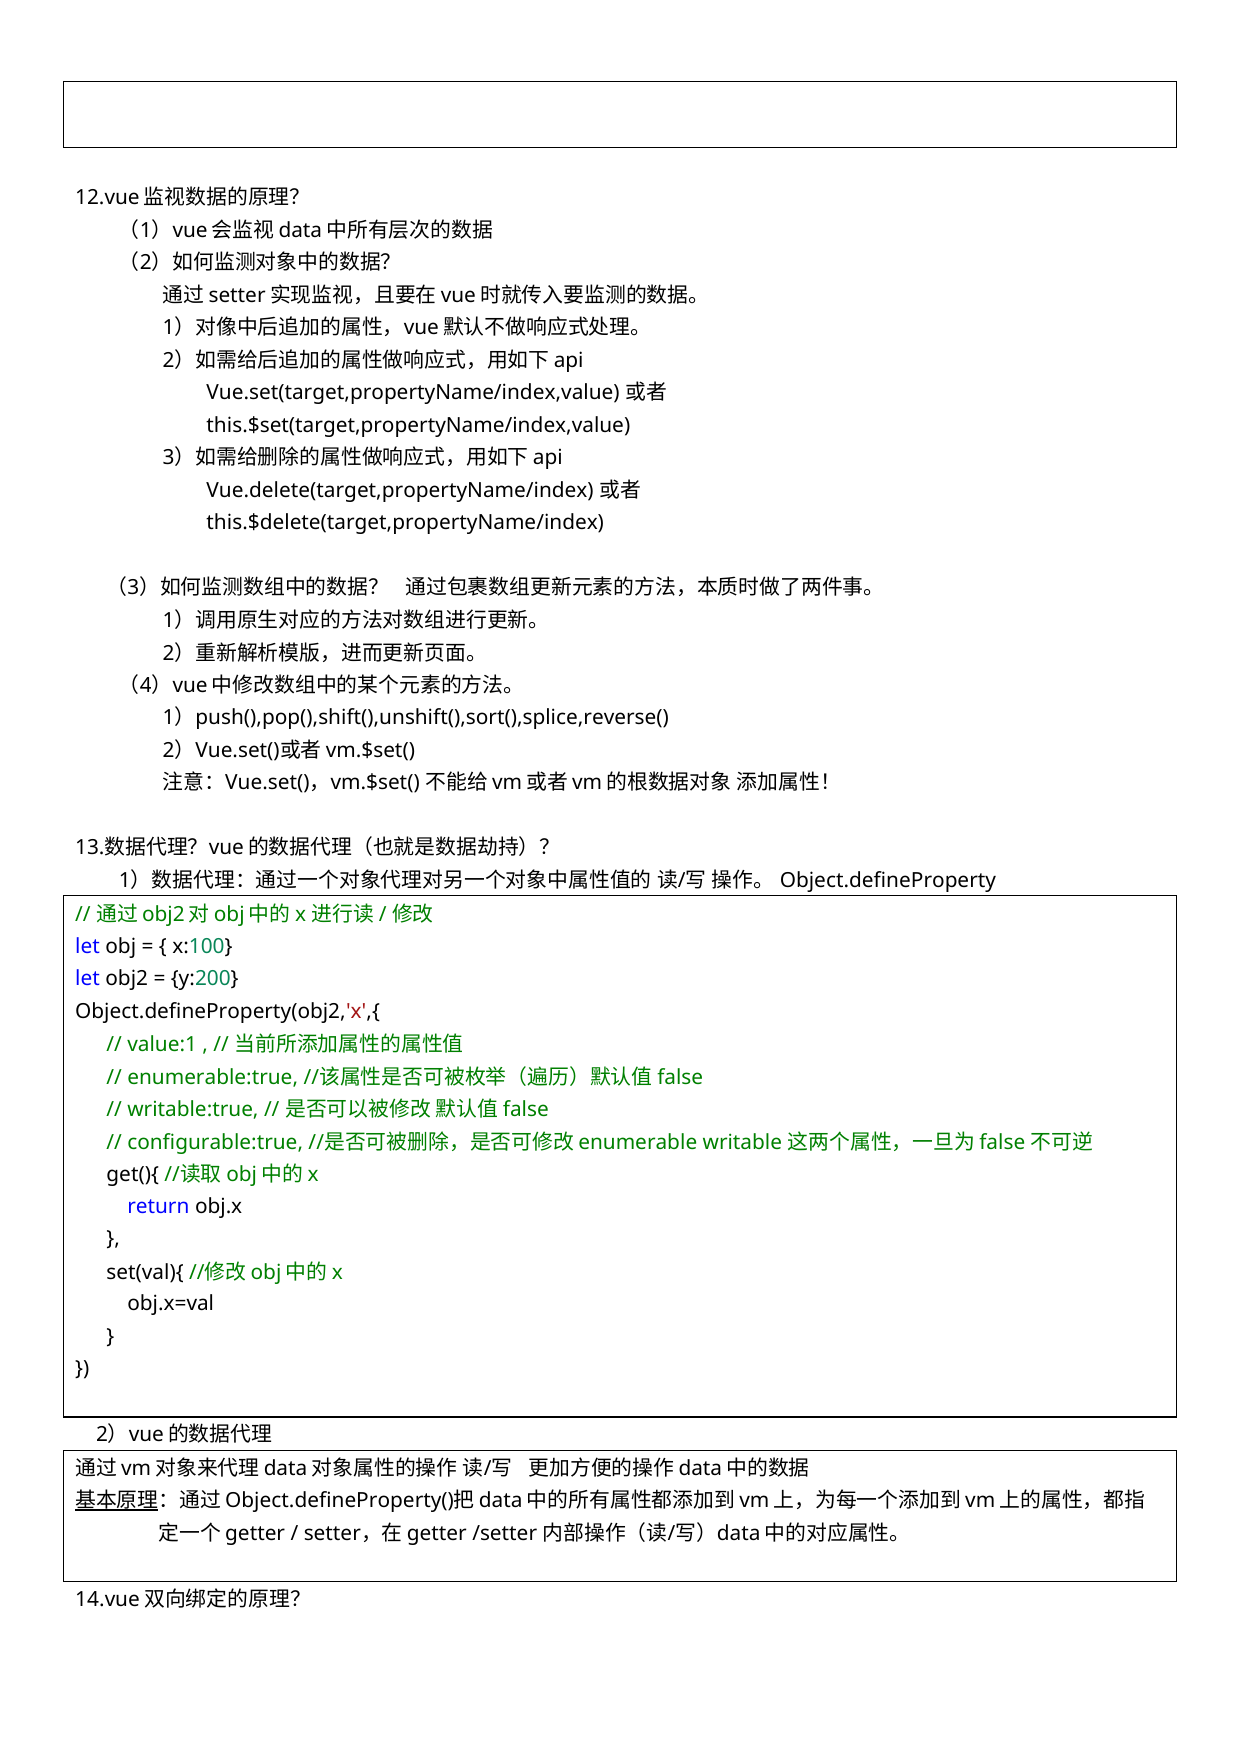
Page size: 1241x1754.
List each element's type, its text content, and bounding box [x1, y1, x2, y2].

list （3）如何监测数组中的数据？ 通过包裹数组更新元素的方法，本质时做了两件事。 [75, 570, 1165, 603]
list 14.vue双向绑定的原理？ [75, 1582, 1165, 1614]
list 1）调用原生对应的方法对数组进行更新。 [119, 603, 1165, 635]
list 如需给删除的属性做响应式，用如下api [119, 440, 1165, 473]
list Vue.delete(target,propertyName/index) 或者 [162, 473, 1165, 505]
text 通过setter实现监视，且要在vue时就传入要监测的数据。 [119, 278, 1165, 310]
list 2）如需给后追加的属性做响应式，用如下api [162, 343, 1165, 375]
list this.$delete(target,propertyName/index) [162, 505, 1165, 538]
table_header 通过vm对象来代理data对象属性的操作 读/写 更加方便的操作data中的数据 基本原理：通过Object.defineProperty()把data中的所有属性都添加到vm上，为每一个添加到vm上的属性，都指定一个getter / setter，在getter /setter 内部操作（读/写）data中的对应属性。 [64, 1451, 1176, 1581]
list 2）vue的数据代理 [75, 1418, 1165, 1450]
list 2）Vue.set()或者vm.$set() [119, 733, 1165, 765]
list this.$set(target,propertyName/index,value) [162, 408, 1165, 440]
list 1）push(),pop(),shift(),unshift(),sort(),splice,reverse() [119, 700, 1165, 733]
text （1）vue会监视data中所有层次的数据 [75, 213, 1165, 245]
text （2）如何监测对象中的数据？ [75, 245, 1165, 278]
list （4）vue中修改数组中的某个元素的方法。 [75, 668, 1165, 700]
list 1）对像中后追加的属性，vue默认不做响应式处理。 [162, 310, 1165, 343]
list 注意：Vue.set()，vm.$set() 不能给vm或者vm的根数据对象 添加属性！ [119, 765, 1165, 798]
list Vue.set(target,propertyName/index,value) 或者 [162, 375, 1165, 408]
list 2）重新解析模版，进而更新页面。 [119, 635, 1165, 668]
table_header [64, 82, 1176, 147]
text 12.vue监视数据的原理？ [75, 180, 1165, 213]
list 数据代理？vue的数据代理（也就是数据劫持）？ [75, 830, 1165, 863]
list 数据代理：通过一个对象代理对另一个对象中属性值的 读/写 操作。 Object.defineProperty [75, 863, 1165, 895]
table_header // 通过obj2对obj中的 x 进行读 / 修改 let obj = { x:100} let obj2 = {y:200} Object.defineProperty(obj2,'x',{ // value:1 , // 当前所添加属性的属性值 // enumerable:true, //该属性是否可被枚举（遍历）默认值 false // writable:true, // 是否可以被修改 默认值 false // configurable:true, //是否可被删除，是否可修改enumerable writable 这两个属性，一旦为false 不可逆 get(){ //读取 obj中的 x return obj.x }, set(val){ //修改obj中的 x obj.x=val } }) [64, 896, 1176, 1416]
